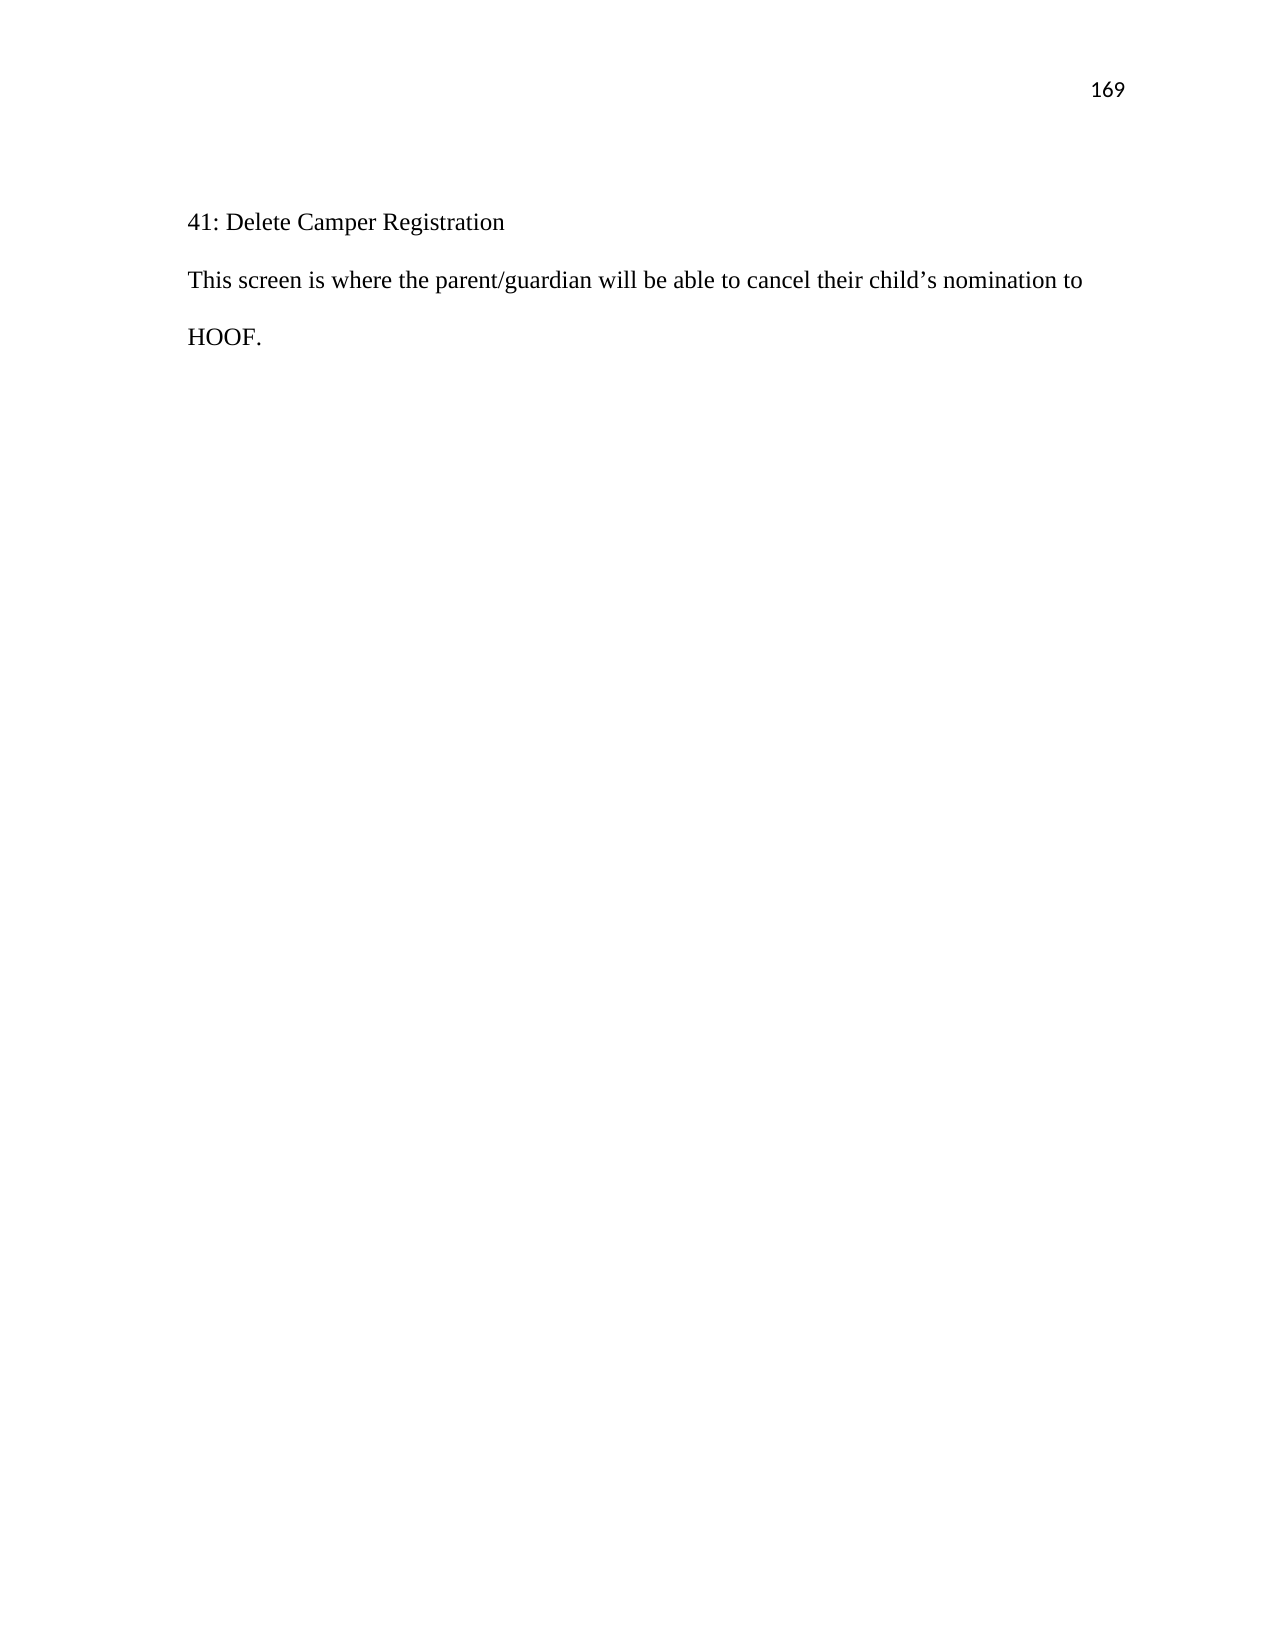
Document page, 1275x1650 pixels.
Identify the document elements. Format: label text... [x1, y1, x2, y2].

text This screen is where the parent/guardian will be able to cancel their child’s nomination to HOOF. [187, 265, 1125, 351]
text 41: Delete Camper Registration [187, 207, 1125, 236]
